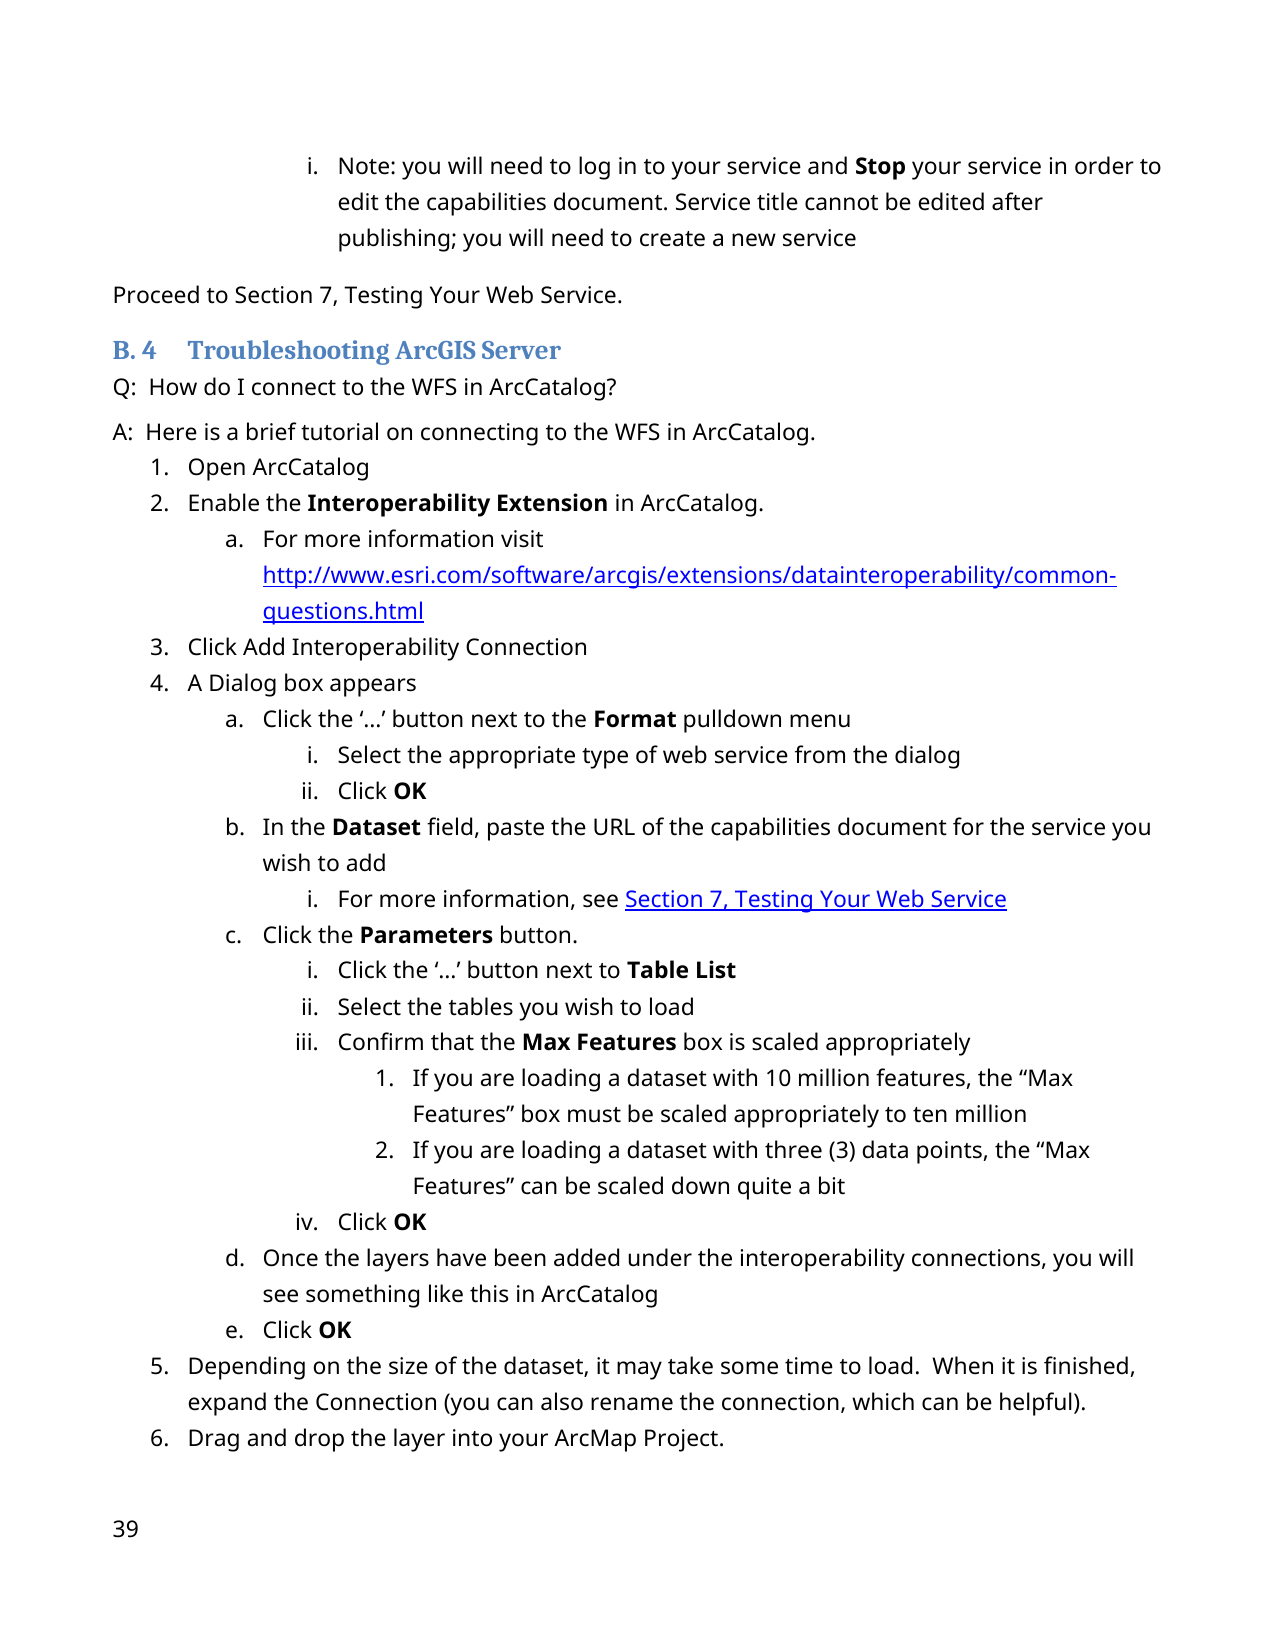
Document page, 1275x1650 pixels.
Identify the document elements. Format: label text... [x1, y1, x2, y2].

list Click the ‘…’ button next to Table List [319, 954, 1162, 986]
list Select the appropriate type of web service from the dialog [319, 739, 1162, 770]
text Q: How do I connect to the WFS in ArcCatalog? [112, 371, 1162, 402]
list Confirm that the Max Features box is scaled appropriately [319, 1026, 1162, 1058]
list If you are loading a dataset with 10 million features, the “Max Features” box must be scaled appropriately to ten million [375, 1062, 1162, 1129]
list Depending on the size of the dataset, it may take some time to load. When it is finished, expand the Connection (you can also rename the connection, which can be helpful). [150, 1350, 1162, 1417]
list Enable the Interoperability Extension in ArcCatalog. [150, 487, 1162, 518]
list Drag and drop the layer into your ArcMap Project. [150, 1422, 1162, 1453]
list In the Dataset field, paste the URL of the capabilities document for the service you wish to add [225, 811, 1162, 878]
list Open ArcCatalog [150, 451, 1162, 483]
text Proceed to Section 7, Testing Your Web Service. [112, 279, 1162, 310]
list Note: you will need to log in to your service and Stop your service in order to edit the capabilities document. Service title cannot be edited after publishing; you will need to create a new service [319, 150, 1162, 253]
list Select the tables you wish to load [319, 990, 1162, 1022]
list Click the Parameters button. [225, 918, 1162, 950]
list Click Add Interoperability Connection [150, 631, 1162, 662]
text A: Here is a brief tutorial on connecting to the WFS in ArcCatalog. [112, 415, 1162, 447]
subtitle Troubleshooting ArcGIS Server [112, 335, 1162, 367]
list Click OK [319, 775, 1162, 806]
list Click OK [319, 1206, 1162, 1237]
list If you are loading a dataset with three (3) data points, the “Max Features” can be scaled down quite a bit [375, 1134, 1162, 1201]
list Click OK [225, 1314, 1162, 1345]
list For more information, see Section 7, Testing Your Web Service [319, 883, 1162, 914]
list Once the layers have been added under the interoperability connections, you will see something like this in ArcCatalog [225, 1242, 1162, 1309]
list Click the ‘…’ button next to the Format pulldown menu [225, 703, 1162, 734]
list For more information visit http://www.esri.com/software/arcgis/extensions/datainteroperability/common-questions.html [225, 523, 1162, 626]
list A Dialog box appears [150, 667, 1162, 698]
